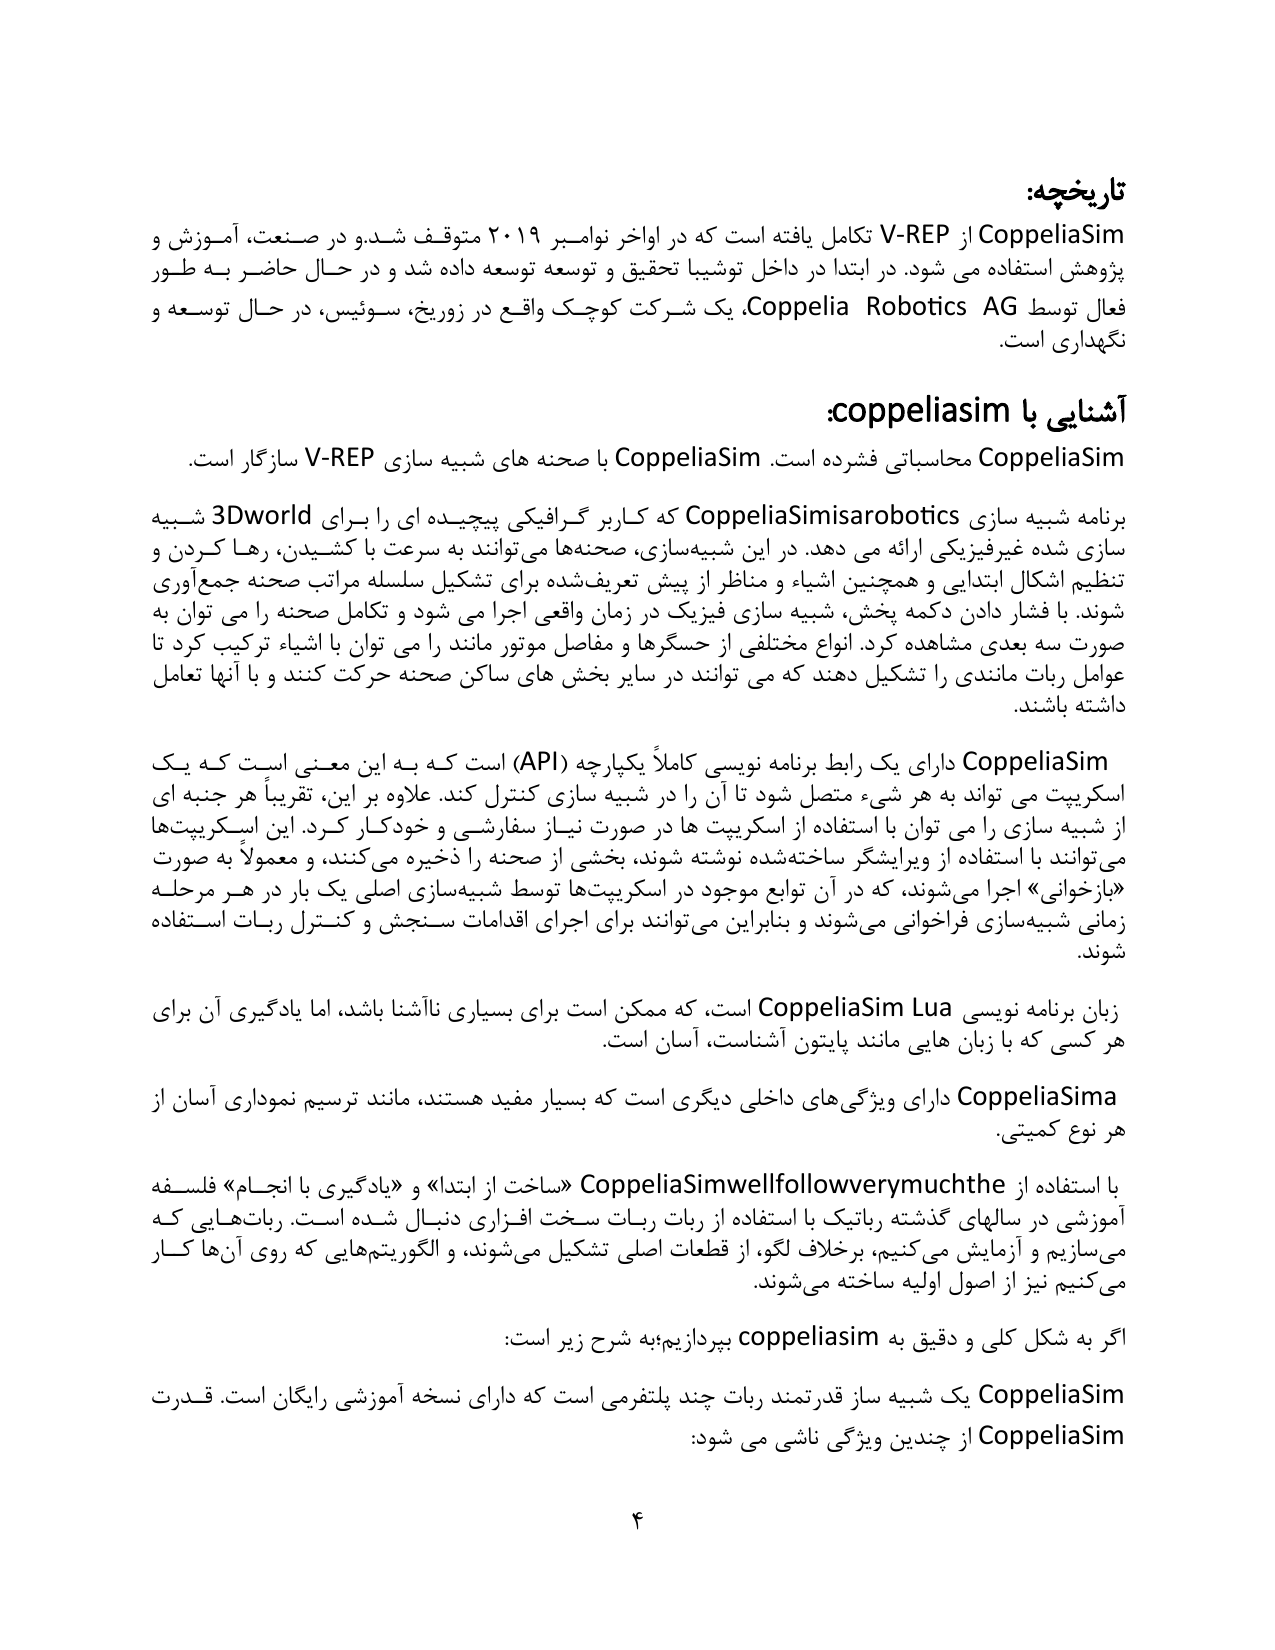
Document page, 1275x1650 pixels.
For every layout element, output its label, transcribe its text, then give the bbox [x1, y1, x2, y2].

text زبان برنامه نویسی CoppeliaSim Lua است، که ممکن است برای بسیاری ناآشنا باشد، اما یادگیری آن برای هر کسی که با زبان هایی مانند پایتون آشناست، آسان است. [150, 988, 1125, 1058]
text CoppeliaSim دارای یک رابط برنامه نویسی کاملاً یکپارچه (API) است که به این معنی است که یک اسکریپت می تواند به هر شیء متصل شود تا آن را در شبیه سازی کنترل کند. علاوه بر این، تقریباً هر جنبه ای از شبیه سازی را می توان با استفاده از اسکریپت ها در صورت نیاز سفارشی و خودکار کرد. این اسکریپت‌ها می‌توانند با استفاده از ویرایشگر ساخته‌شده نوشته شوند، بخشی از صحنه را ذخیره می‌کنند، و معمولاً به صورت «بازخوانی» اجرا می‌شوند، که در آن توابع موجود در اسکریپت‌ها توسط شبیه‌سازی اصلی یک بار در هر مرحله زمانی شبیه‌سازی فراخوانی می‌شوند و بنابراین می‌توانند برای اجرای اقدامات سنجش و کنترل ربات استفاده شوند. [150, 742, 1125, 969]
text CoppeliaSim محاسباتی فشرده است. CoppeliaSim با صحنه های شبیه سازی V-REP سازگار است. [150, 438, 1125, 476]
text CoppeliaSim یک شبیه ساز قدرتمند ربات چند پلتفرمی است که دارای نسخه آموزشی رایگان است. قدرت CoppeliaSim از چندین ویژگی ناشی می شود: [150, 1375, 1125, 1454]
subtitle آشنایی با coppeliasim: [150, 384, 1125, 434]
text CoppeliaSima دارای ویژگی‌های داخلی دیگری است که بسیار مفید هستند، مانند ترسیم نموداری آسان از هر نوع کمیتی. [150, 1077, 1125, 1146]
text اگر به شکل کلی و دقیق به coppeliasim بپردازیم؛به شرح زیر است: [150, 1317, 1125, 1355]
text CoppeliaSim از V-REP تکامل یافته است که در اواخر نوامبر 2019 متوقف شد.و در صنعت، آموزش و پژوهش استفاده می شود. در ابتدا در داخل توشیبا تحقیق و توسعه توسعه داده شد و در حال حاضر به طور فعال توسط Coppelia Robotics AG، یک شرکت کوچک واقع در زوریخ، سوئیس، در حال توسعه و نگهداری است. [150, 215, 1125, 357]
text با استفاده از CoppeliaSimwellfollowverymuchthe «ساخت از ابتدا» و «یادگیری با انجام» فلسفه آموزشی در سالهای گذشته رباتیک با استفاده از ربات ربات سخت افزاری دنبال شده است. ربات‌هایی که می‌سازیم و آزمایش می‌کنیم، برخلاف لگو، از قطعات اصلی تشکیل می‌شوند، و الگوریتم‌هایی که روی آن‌ها کار می‌کنیم نیز از اصول اولیه ساخته می‌شوند. [150, 1165, 1125, 1298]
text برنامه شبیه سازی CoppeliaSimisarobotics که کاربر گرافیکی پیچیده ای را برای 3Dworld شبیه سازی شده غیرفیزیکی ارائه می دهد. در این شبیه‌سازی، صحنه‌ها می‌توانند به سرعت با کشیدن، رها کردن و تنظیم اشکال ابتدایی و همچنین اشیاء و مناظر از پیش تعریف‌شده برای تشکیل سلسله مراتب صحنه جمع‌آوری شوند. با فشار دادن دکمه پخش، شبیه سازی فیزیک در زمان واقعی اجرا می شود و تکامل صحنه را می توان به صورت سه بعدی مشاهده کرد. انواع مختلفی از حسگرها و مفاصل موتور مانند را می توان با اشیاء ترکیب کرد تا عوامل ربات مانندی را تشکیل دهند که می توانند در سایر بخش های ساکن صحنه حرکت کنند و با آنها تعامل داشته باشند. [150, 496, 1125, 723]
subtitle تاریخچه: [150, 175, 1125, 212]
